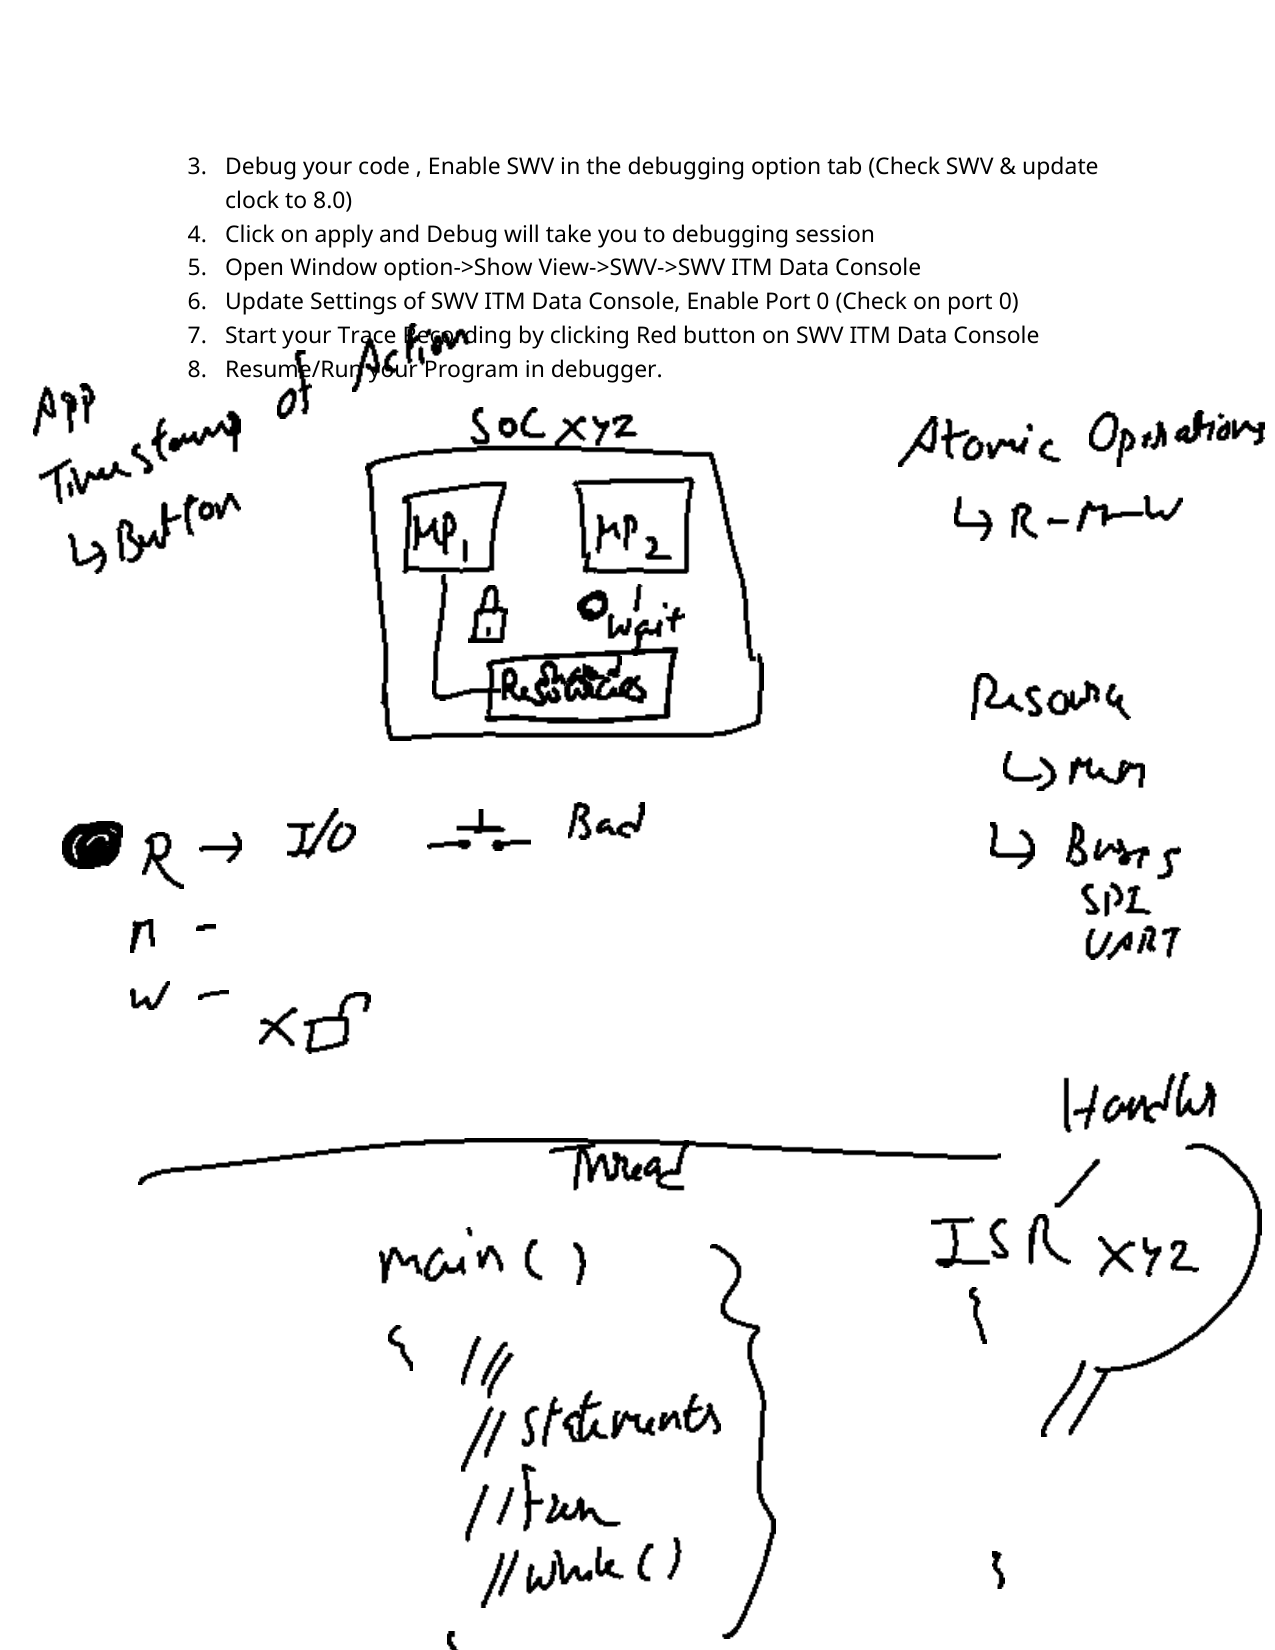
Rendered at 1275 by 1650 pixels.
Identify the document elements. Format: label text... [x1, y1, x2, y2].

picture [130, 981, 170, 1010]
picture [931, 1072, 1262, 1437]
list Click on apply and Debug will take you to debugging session [187, 217, 1125, 249]
picture [898, 416, 1061, 467]
picture [33, 383, 241, 574]
picture [198, 990, 229, 1000]
picture [969, 1287, 987, 1344]
picture [199, 832, 242, 863]
list Open Window option->Show View->SWV->SWV ITM Data Console [187, 251, 1125, 282]
picture [352, 323, 470, 392]
picture [379, 1227, 586, 1285]
picture [992, 1551, 1005, 1589]
picture [461, 1244, 776, 1639]
picture [277, 350, 312, 419]
picture [1089, 410, 1265, 467]
picture [971, 673, 1131, 720]
picture [1003, 751, 1145, 791]
picture [287, 808, 356, 859]
picture [196, 924, 216, 931]
list Update Settings of SWV ITM Data Console, Enable Port 0 (Check on port 0) [187, 285, 1125, 316]
list Resume/Run your Program in debugger. [470, 352, 1125, 384]
picture [138, 1138, 1001, 1192]
picture [365, 407, 764, 741]
picture [130, 919, 155, 953]
picture [954, 495, 1183, 541]
list Resume/Run your Program in debugger. [187, 352, 277, 384]
picture [62, 821, 123, 869]
picture [388, 1325, 413, 1371]
picture [447, 1631, 460, 1650]
picture [259, 992, 371, 1054]
picture [427, 809, 531, 851]
picture [568, 802, 645, 840]
picture [1066, 822, 1181, 960]
list Debug your code , Enable SWV in the debugging option tab (Check SWV & update clock to 8.0) [187, 150, 1125, 215]
list Start your Trace Recording by clicking Red button on SWV ITM Data Console [187, 319, 1125, 350]
picture [142, 832, 184, 889]
picture [990, 822, 1035, 869]
